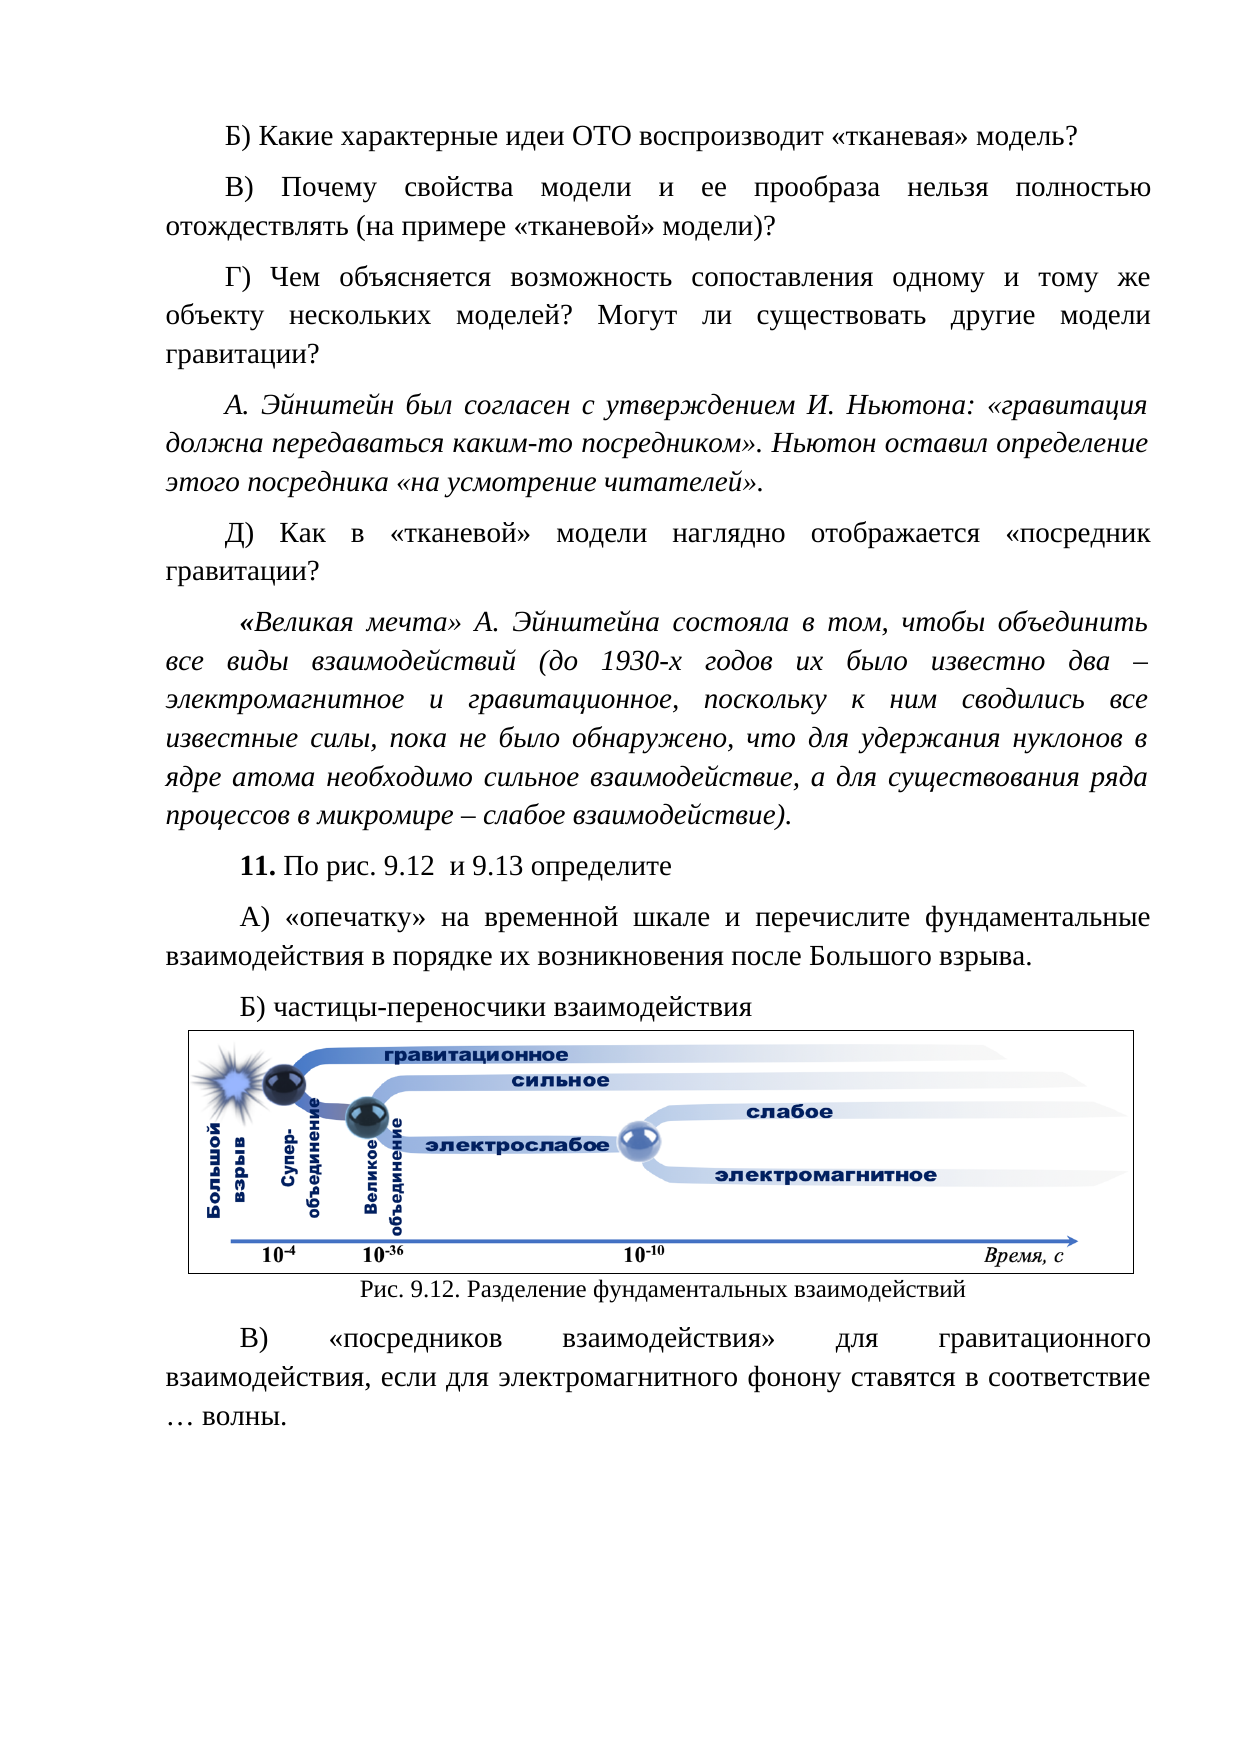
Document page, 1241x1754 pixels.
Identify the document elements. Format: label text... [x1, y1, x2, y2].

text А. Эйнштейн был согласен с утверждением И. Ньютона: «гравитация должна передаваться каким-то посредником». Ньютон оставил определение этого посредника «на усмотрение читателей». [165, 387, 1152, 497]
text В) Почему свойства модели и ее прообраза нельзя полностью отождествлять (на примере «тканевой» модели)? [165, 169, 1152, 241]
picture [189, 1031, 1133, 1040]
text А) «опечатку» на временной шкале и перечислите фундаментальные взаимодействия в порядке их возникновения после Большого взрыва. [165, 899, 1152, 971]
text В) «посредников взаимодействия» для гравитационного взаимодействия, если для электромагнитного фонону ставятся в соответствие … волны. [165, 1040, 1152, 1431]
text «Великая мечта» А. Эйнштейна состояла в том, чтобы объединить все виды взаимодействий (до 1930-х годов их было известно два – электромагнитное и гравитационное, поскольку к ним сводились все известные силы, пока не было обнаружено, что для удержания нуклонов в ядре атома необходимо сильное взаимодействие, а для существования ряда процессов в микромире – слабое взаимодействие). [165, 604, 1152, 831]
text 11. По рис. 9.12 и 9.13 определите [165, 848, 1152, 882]
text Д) Как в «тканевой» модели наглядно отображается «посредник гравитации? [165, 515, 1152, 587]
text Б) Какие характерные идеи ОТО воспроизводит «тканевая» модель? [165, 118, 1152, 152]
text Г) Чем объясняется возможность сопоставления одному и тому же объекту нескольких моделей? Могут ли существовать другие модели гравитации? [165, 259, 1152, 369]
text Б) частицы-переносчики взаимодействия [165, 989, 1152, 1022]
